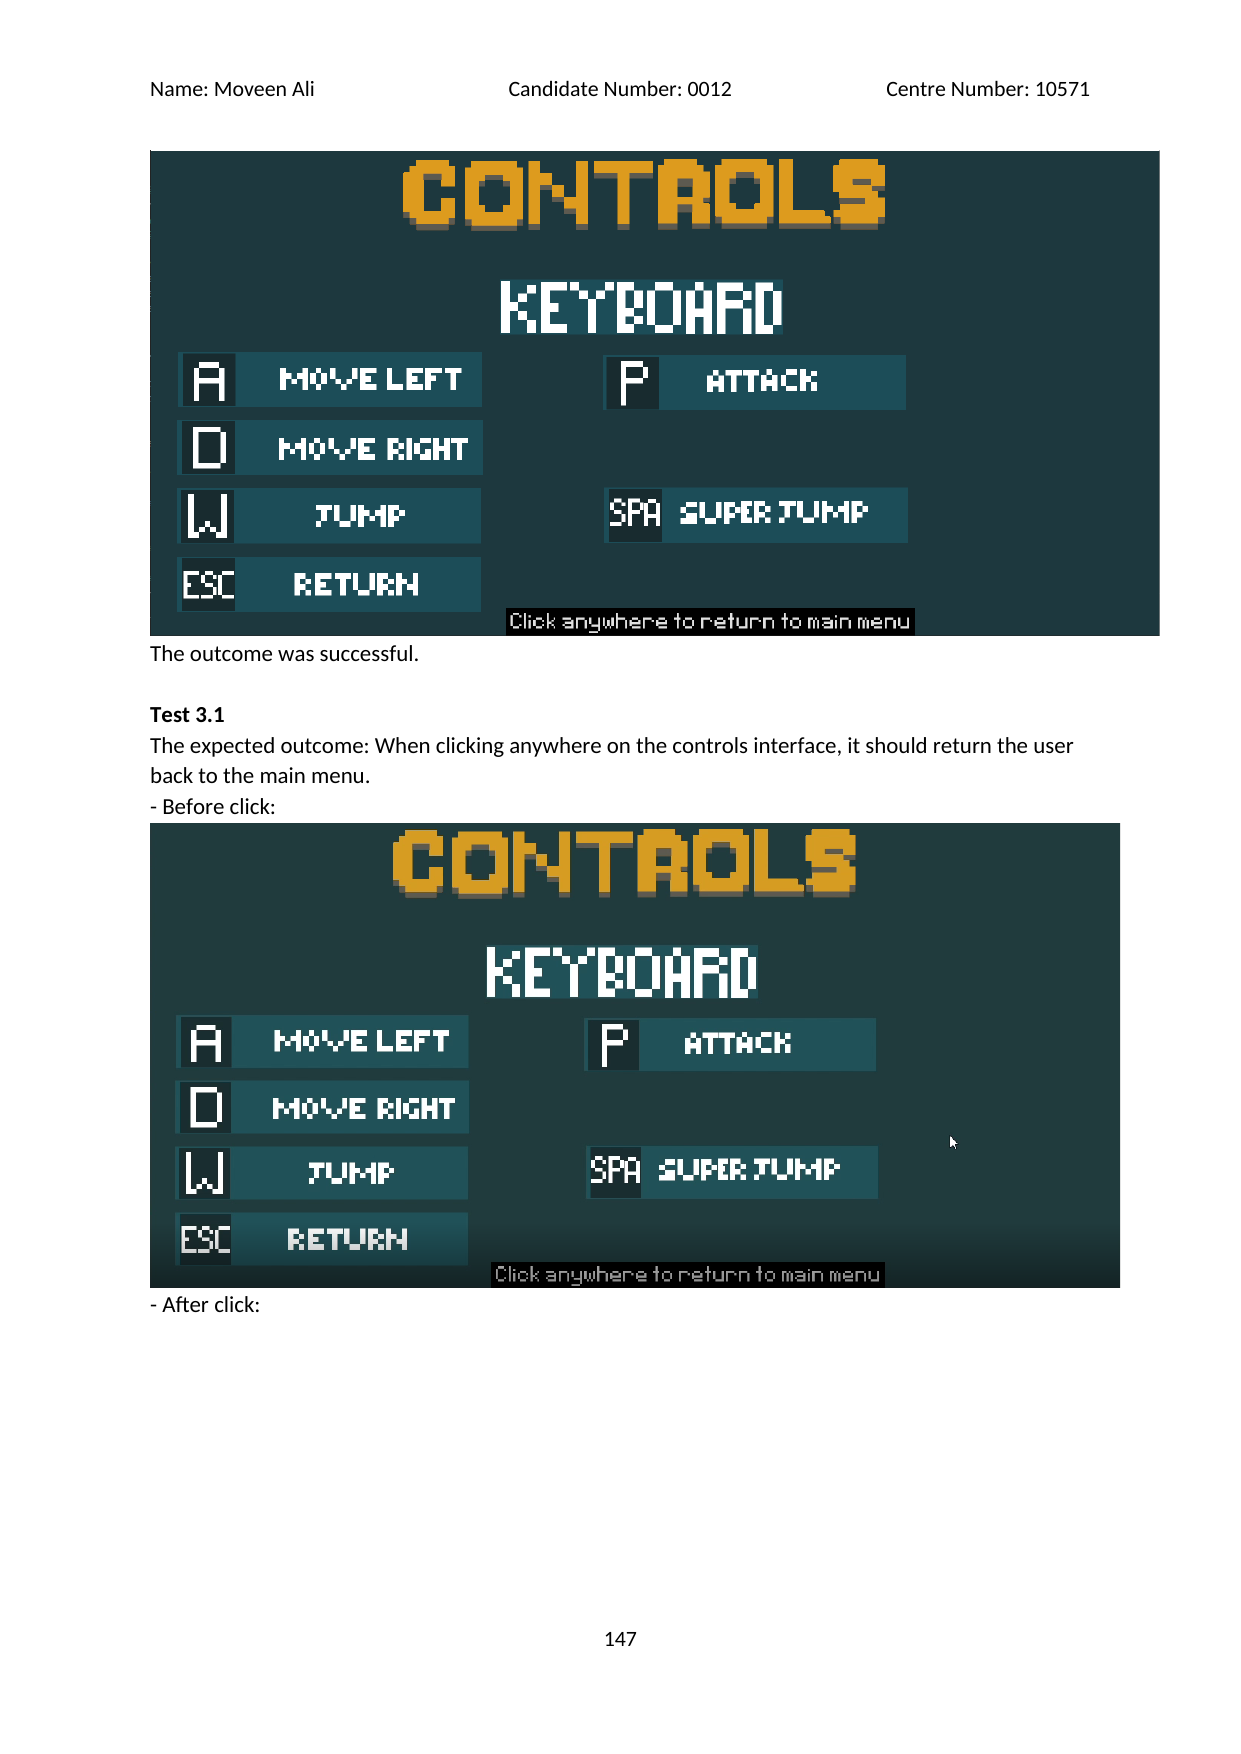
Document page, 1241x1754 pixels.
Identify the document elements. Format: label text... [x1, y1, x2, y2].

picture [150, 150, 1160, 636]
text The outcome was successful. [150, 636, 1090, 667]
picture [150, 823, 1121, 1288]
text - Before click: [150, 792, 1090, 820]
text Test 3.1 [150, 700, 1090, 728]
text The expected outcome: When clicking anywhere on the controls interface, it should return the user back to the main menu. [150, 731, 1090, 789]
text - After click: [150, 1288, 1090, 1319]
